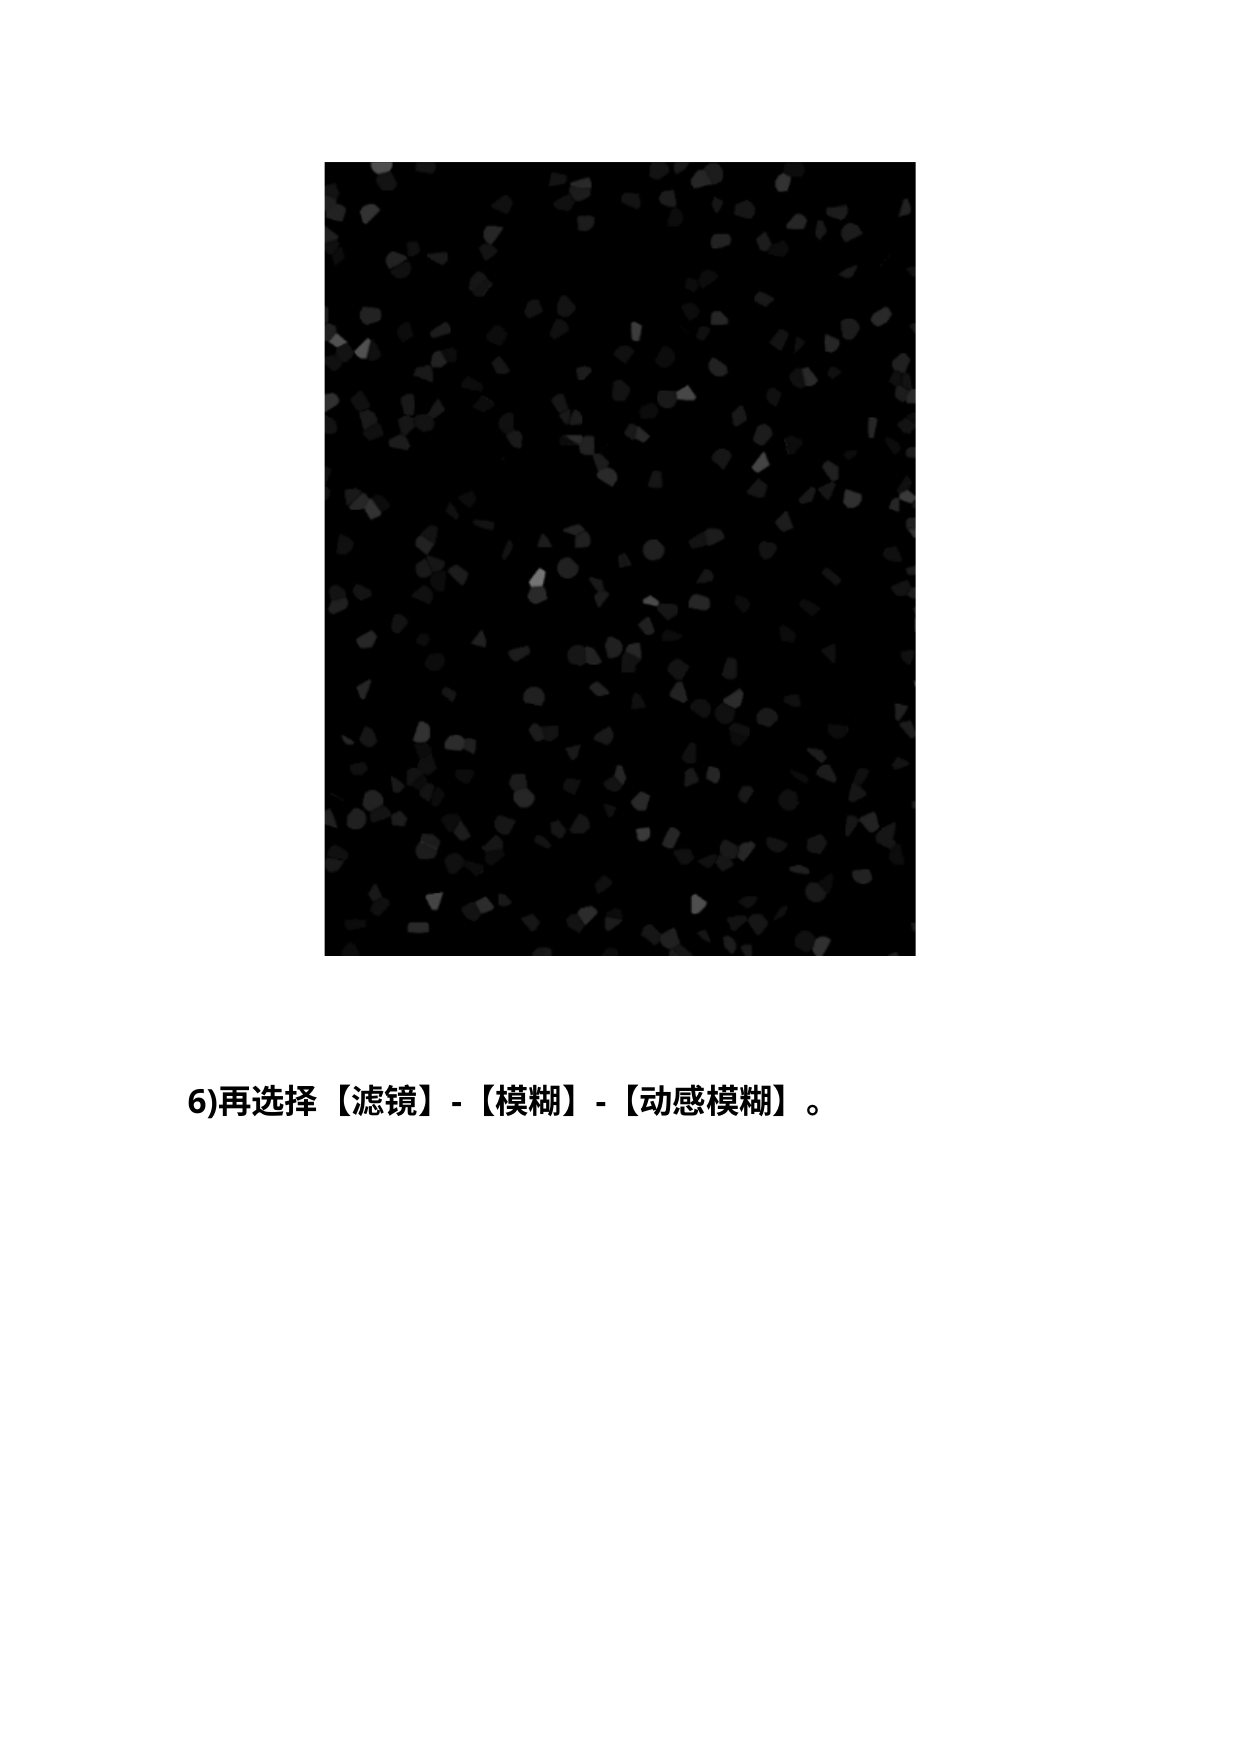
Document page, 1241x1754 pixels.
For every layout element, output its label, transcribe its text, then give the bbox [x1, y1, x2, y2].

picture [324, 162, 916, 956]
subtitle 6)再选择【滤镜】-【模糊】-【动感模糊】。 [187, 1067, 1053, 1132]
